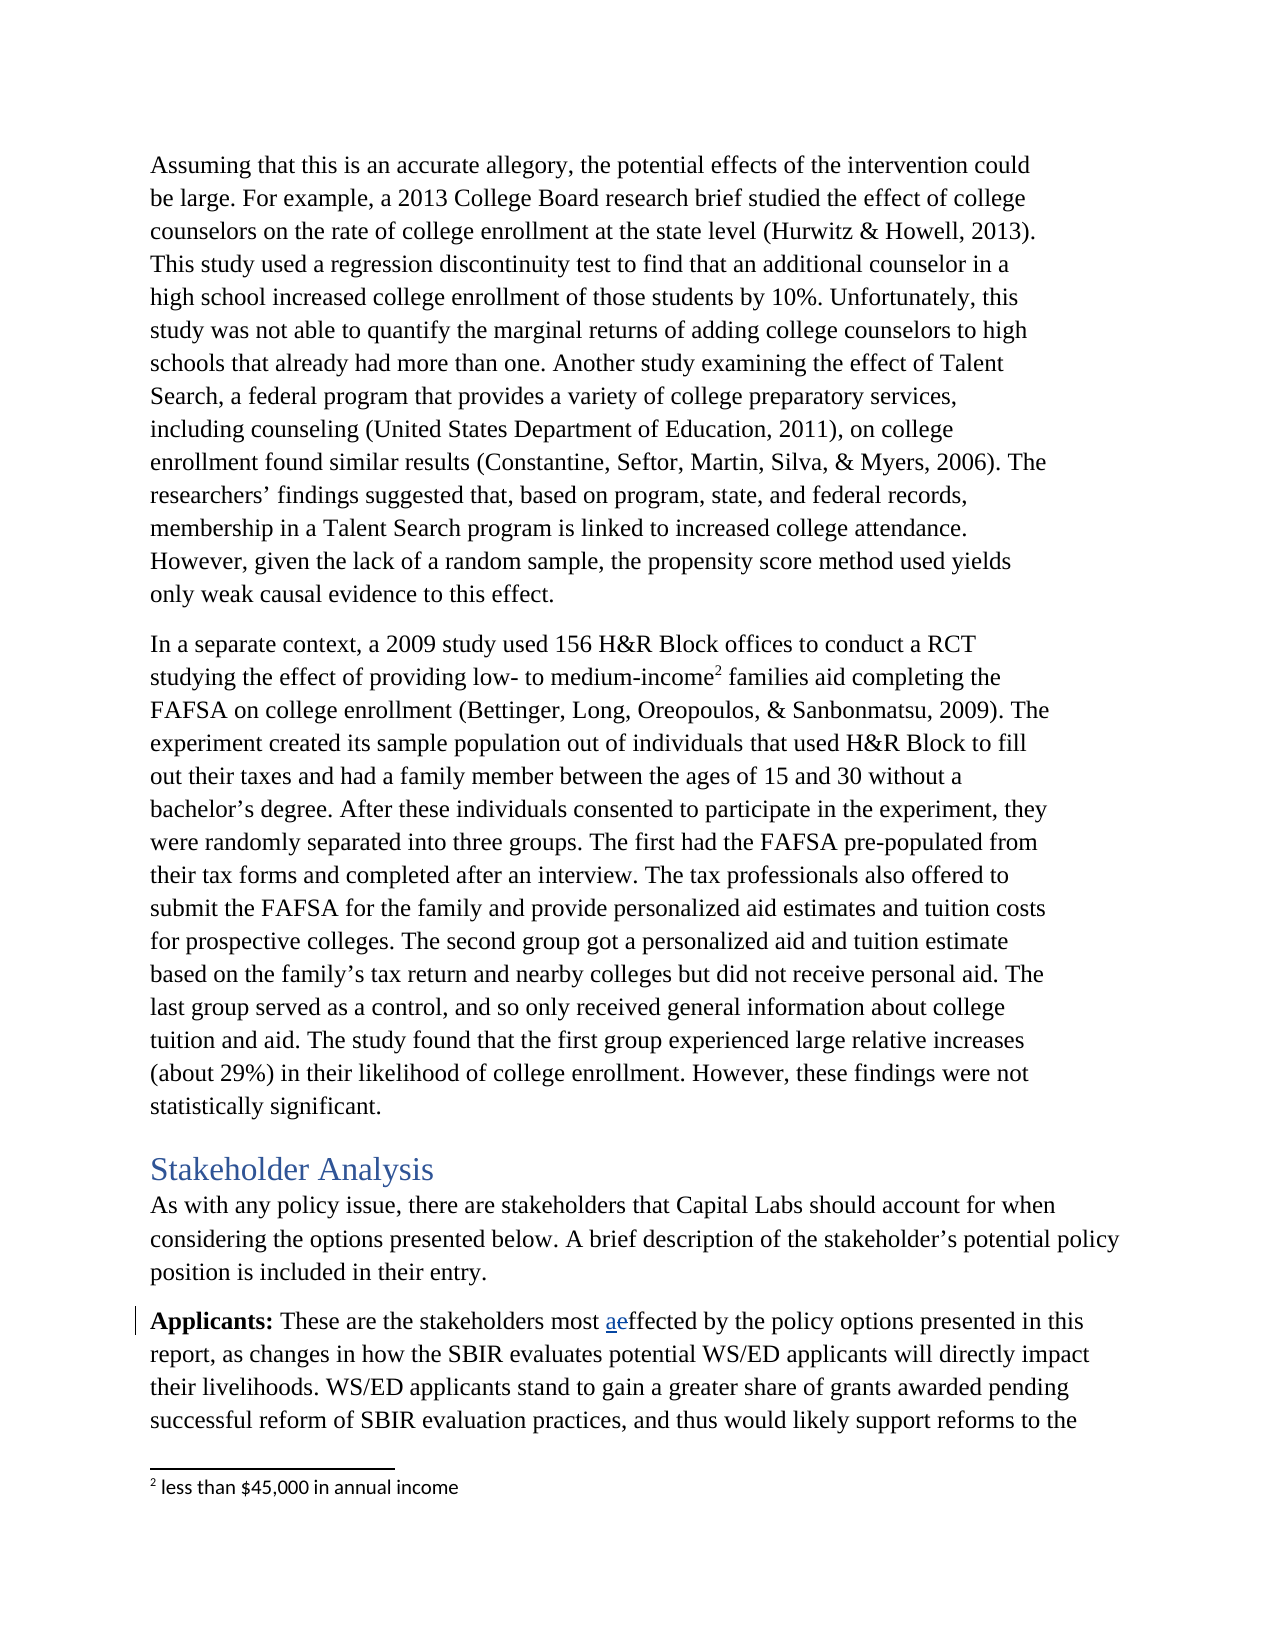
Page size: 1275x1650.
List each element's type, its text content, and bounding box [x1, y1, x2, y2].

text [150, 1306, 1125, 1434]
subtitle Stakeholder Analysis [150, 1149, 1125, 1188]
text Assuming that this is an accurate allegory, the potential effects of the intervention could be large. For example, a 2013 College Board research brief studied the effect of college counselors on the rate of college enrollment at the state level. This study used a regression discontinuity test to find that an additional counselor in a high school increased college enrollment of those students by 10%. Unfortunately, this study was not able to quantify the marginal returns of adding college counselors to high schools that already had more than one. Another study examining the effect of Talent Search, a federal program that provides a variety of college preparatory services, including counseling, on college enrollment found similar results. The researchers’ findings suggested that, based on program, state, and federal records, membership in a Talent Search program is linked to increased college attendance. However, given the lack of a random sample, the propensity score method used yields only weak causal evidence to this effect. [150, 150, 1050, 608]
text As with any policy issue, there are stakeholders that Capital Labs should account for when considering the options presented below. A brief description of the stakeholder’s potential policy position is included in their entry. [150, 1191, 1125, 1285]
text In a separate context, a 2009 study used 156 H&R Block offices to conduct a RCT studying the effect of providing low- to medium-income families aid completing the FAFSA on college enrollment. The experiment created its sample population out of individuals that used H&R Block to fill out their taxes and had a family member between the ages of 15 and 30 without a bachelor’s degree. After these individuals consented to participate in the experiment, they were randomly separated into three groups. The first had the FAFSA pre-populated from their tax forms and completed after an interview. The tax professionals also offered to submit the FAFSA for the family and provide personalized aid estimates and tuition costs for prospective colleges. The second group got a personalized aid and tuition estimate based on the family’s tax return and nearby colleges but did not receive personal aid. The last group served as a control, and so only received general information about college tuition and aid. The study found that the first group experienced large relative increases (about 29%) in their likelihood of college enrollment. However, these findings were not statistically significant. [150, 629, 1050, 1120]
